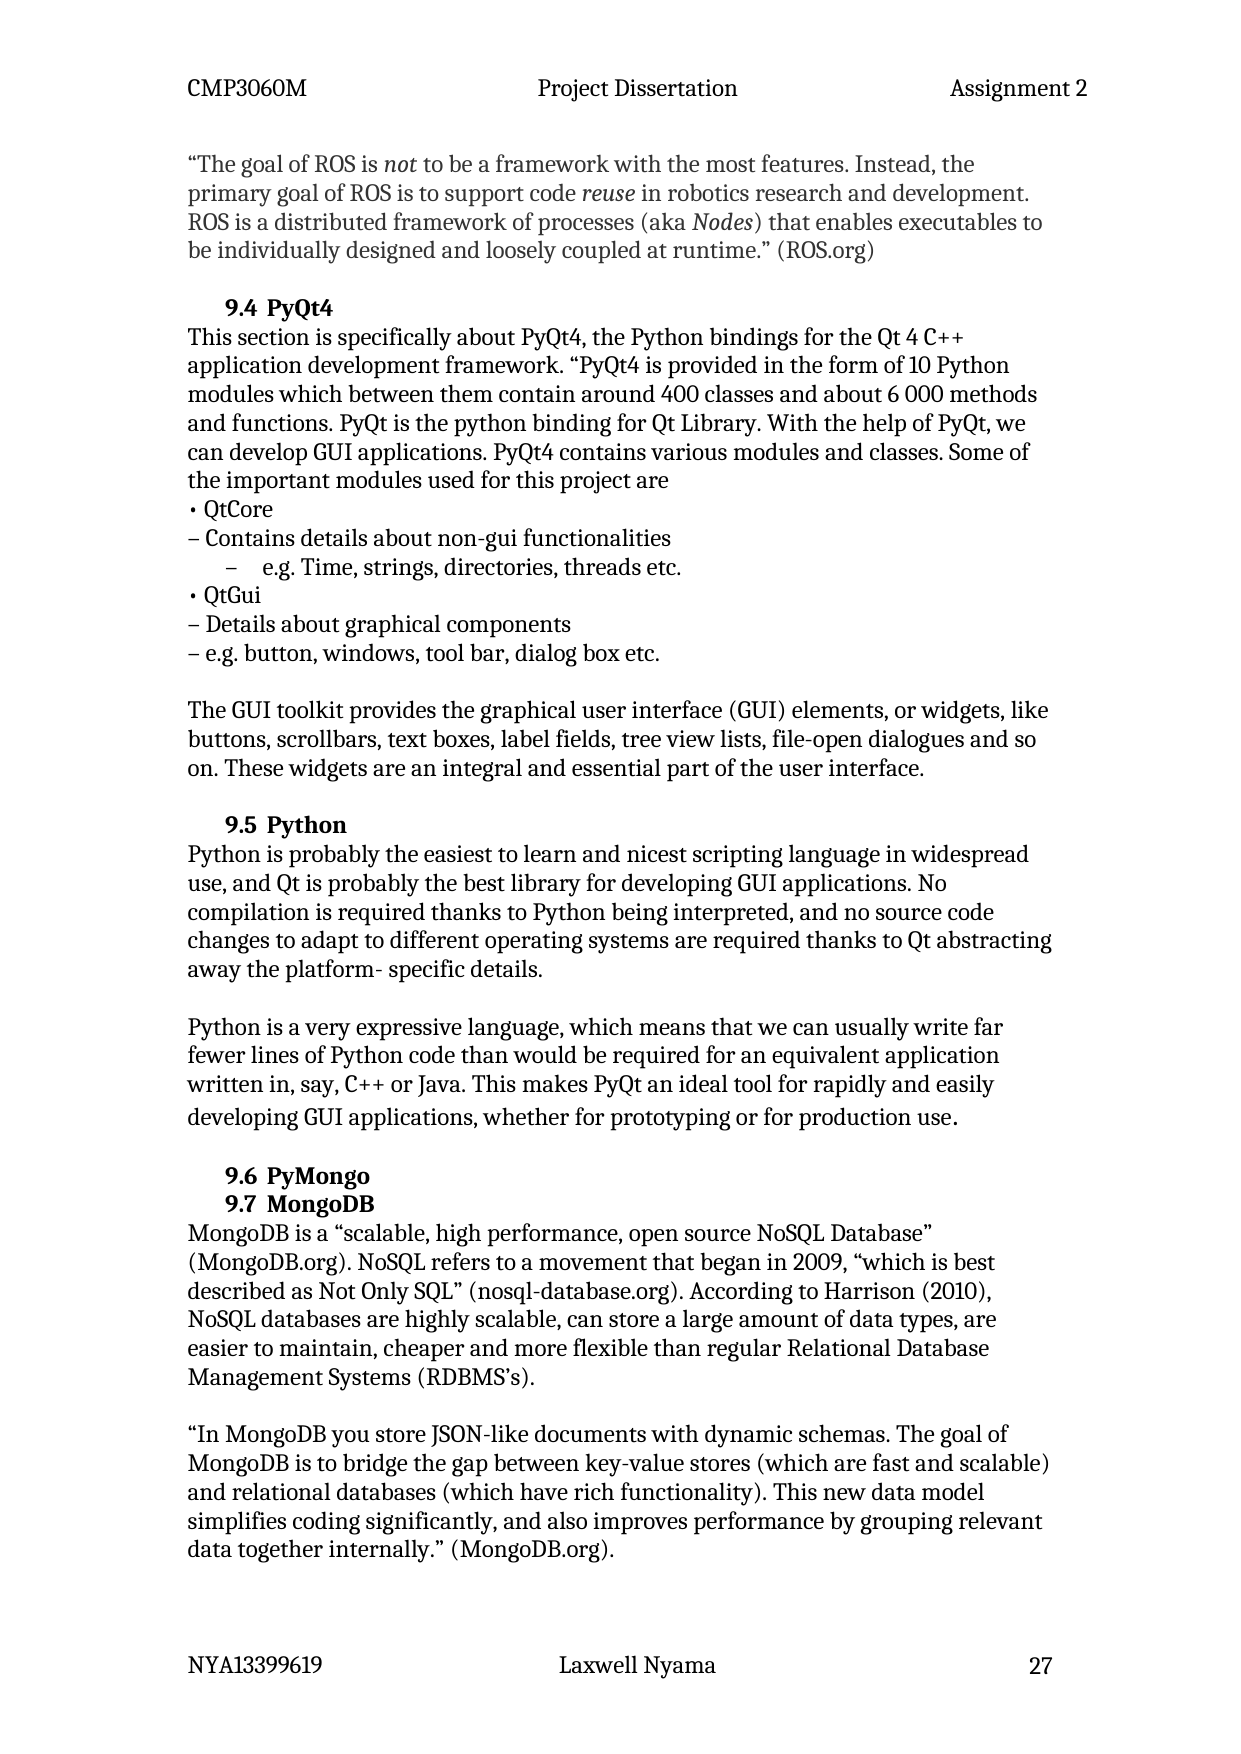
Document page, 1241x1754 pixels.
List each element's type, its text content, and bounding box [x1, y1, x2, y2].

text • QtGui [187, 581, 1053, 610]
text The GUI toolkit provides the graphical user interface (GUI) elements, or widgets, like buttons, scrollbars, text boxes, label fields, tree view lists, file-open dialogues and so on. These widgets are an integral and essential part of the user interface. [187, 696, 1053, 782]
text This section is specifically about PyQt4, the Python bindings for the Qt 4 C++ application development framework. “PyQt4 is provided in the form of 10 Python modules which between them contain around 400 classes and about 6 000 methods and functions. PyQt is the python binding for Qt Library. With the help of PyQt, we can develop GUI applications. PyQt4 contains various modules and classes. Some of the important modules used for this project are [187, 322, 1053, 495]
list PyMongo [225, 1162, 1053, 1190]
list Python [225, 811, 1053, 840]
text Python is a very expressive language, which means that we can usually write far fewer lines of Python code than would be required for an equivalent application written in, say, C++ or Java. This makes PyQt an ideal tool for rapidly and easily developing GUI applications, whether for prototyping or for production use. [187, 1012, 1053, 1133]
text • QtCore – Contains details about non-gui functionalities [187, 495, 1053, 552]
list MongoDB [225, 1190, 1053, 1219]
list PyQt4 [225, 294, 1053, 322]
text “In MongoDB you store JSON-like documents with dynamic schemas. The goal of MongoDB is to bridge the gap between key-value stores (which are fast and scalable) and relational databases (which have rich functionality). This new data model simplifies coding significantly, and also improves performance by grouping relevant data together internally.” (MongoDB.org). [187, 1420, 1053, 1564]
list e.g. Time, strings, directories, threads etc. [225, 552, 1053, 581]
text MongoDB is a “scalable, high performance, open source NoSQL Database” (MongoDB.org). NoSQL refers to a movement that began in 2009, “which is best described as Not Only SQL” (nosql-database.org). According to Harrison (2010), NoSQL databases are highly scalable, can store a large amount of data types, are easier to maintain, cheaper and more flexible than regular Relational Database Management Systems (RDBMS’s). [187, 1219, 1053, 1392]
text Python is probably the easiest to learn and nicest scripting language in widespread use, and Qt is probably the best library for developing GUI applications. No compilation is required thanks to Python being interpreted, and no source code changes to adapt to different operating systems are required thanks to Qt abstracting away the platform- specific details. [187, 840, 1053, 984]
text “The goal of ROS is not to be a framework with the most features. Instead, the primary goal of ROS is to support code reuse in robotics research and development. ROS is a distributed framework of processes (aka Nodes) that enables executables to be individually designed and loosely coupled at runtime.” (ROS.org) [187, 150, 1053, 265]
text – Details about graphical components – e.g. button, windows, tool bar, dialog box etc. [187, 610, 1053, 667]
